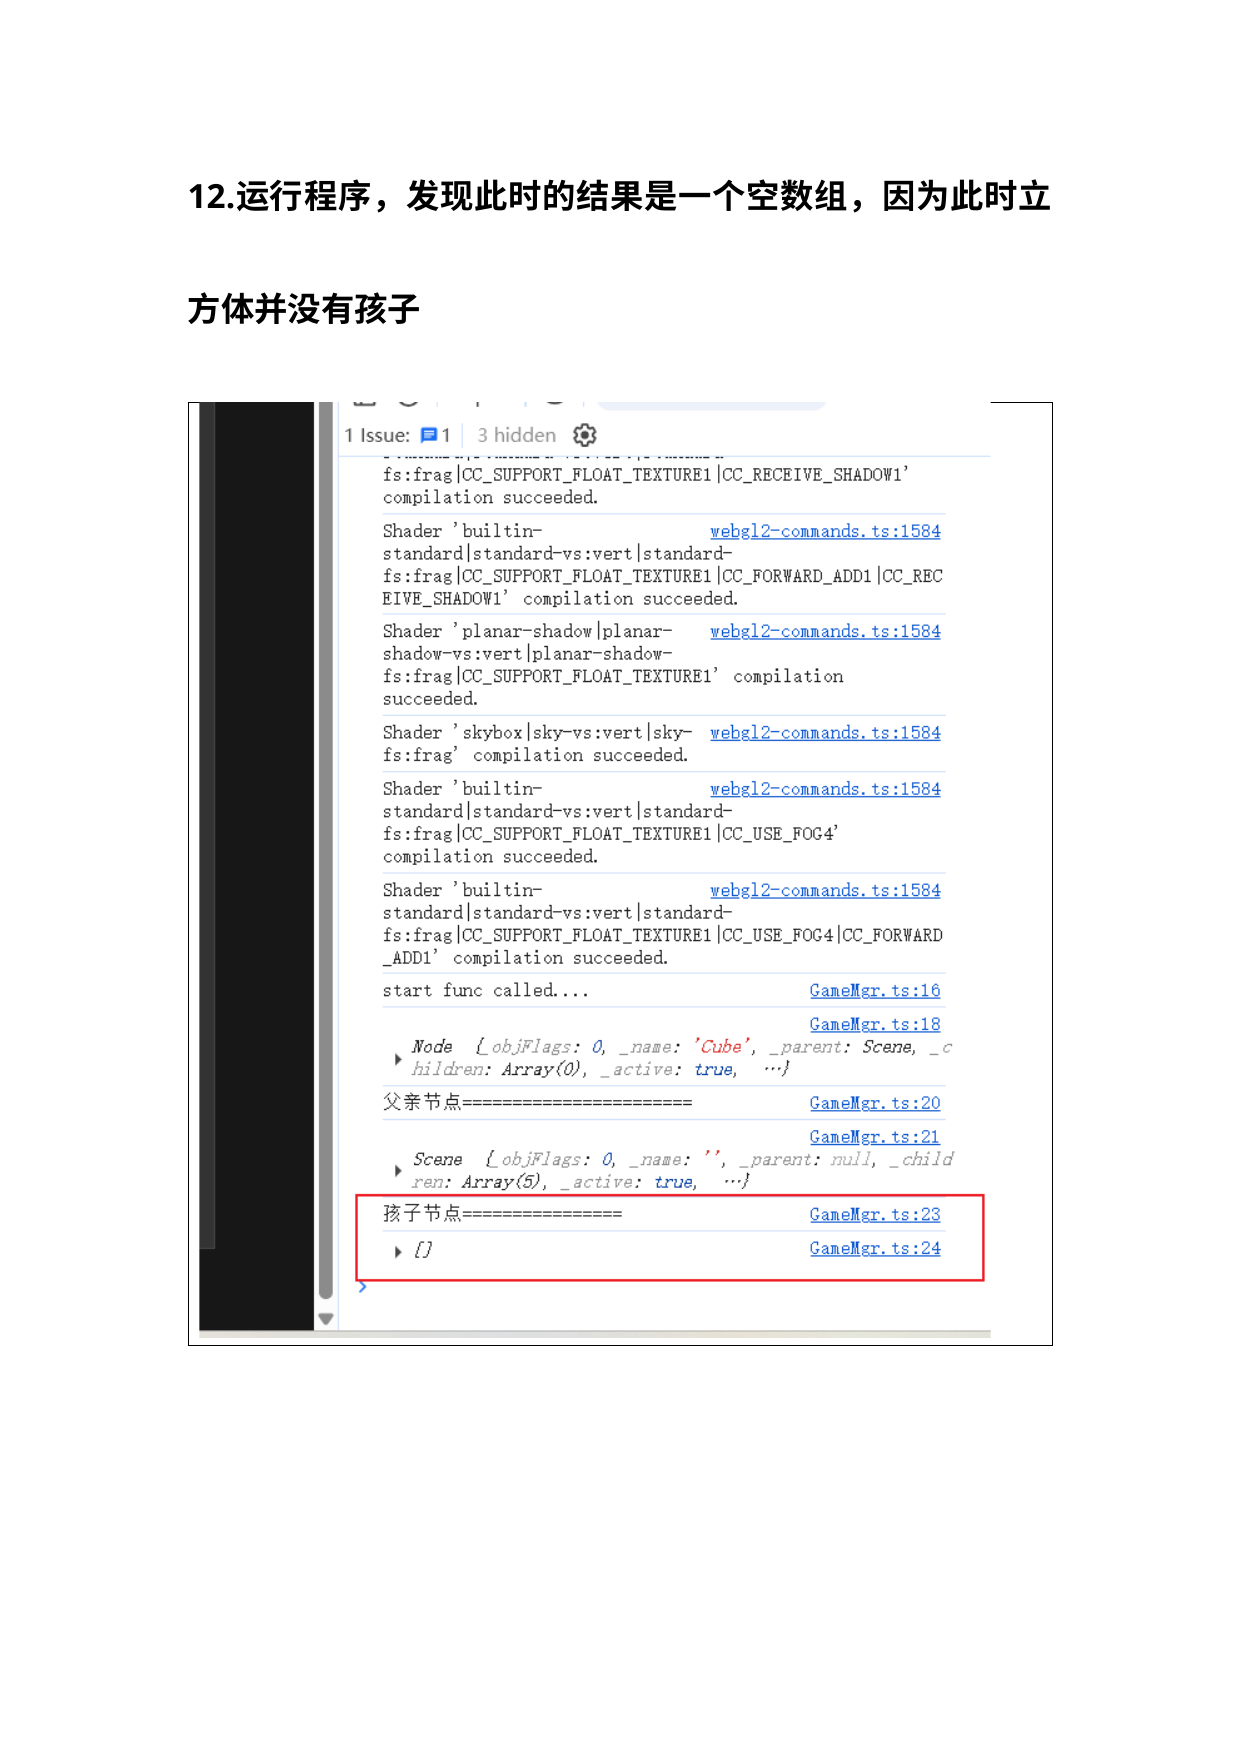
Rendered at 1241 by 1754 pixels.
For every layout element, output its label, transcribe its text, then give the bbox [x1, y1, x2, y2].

picture [199, 402, 991, 1338]
table_header [189, 403, 1052, 1345]
subtitle 12.运行程序，发现此时的结果是一个空数组，因为此时立方体并没有孩子 [187, 162, 1053, 339]
